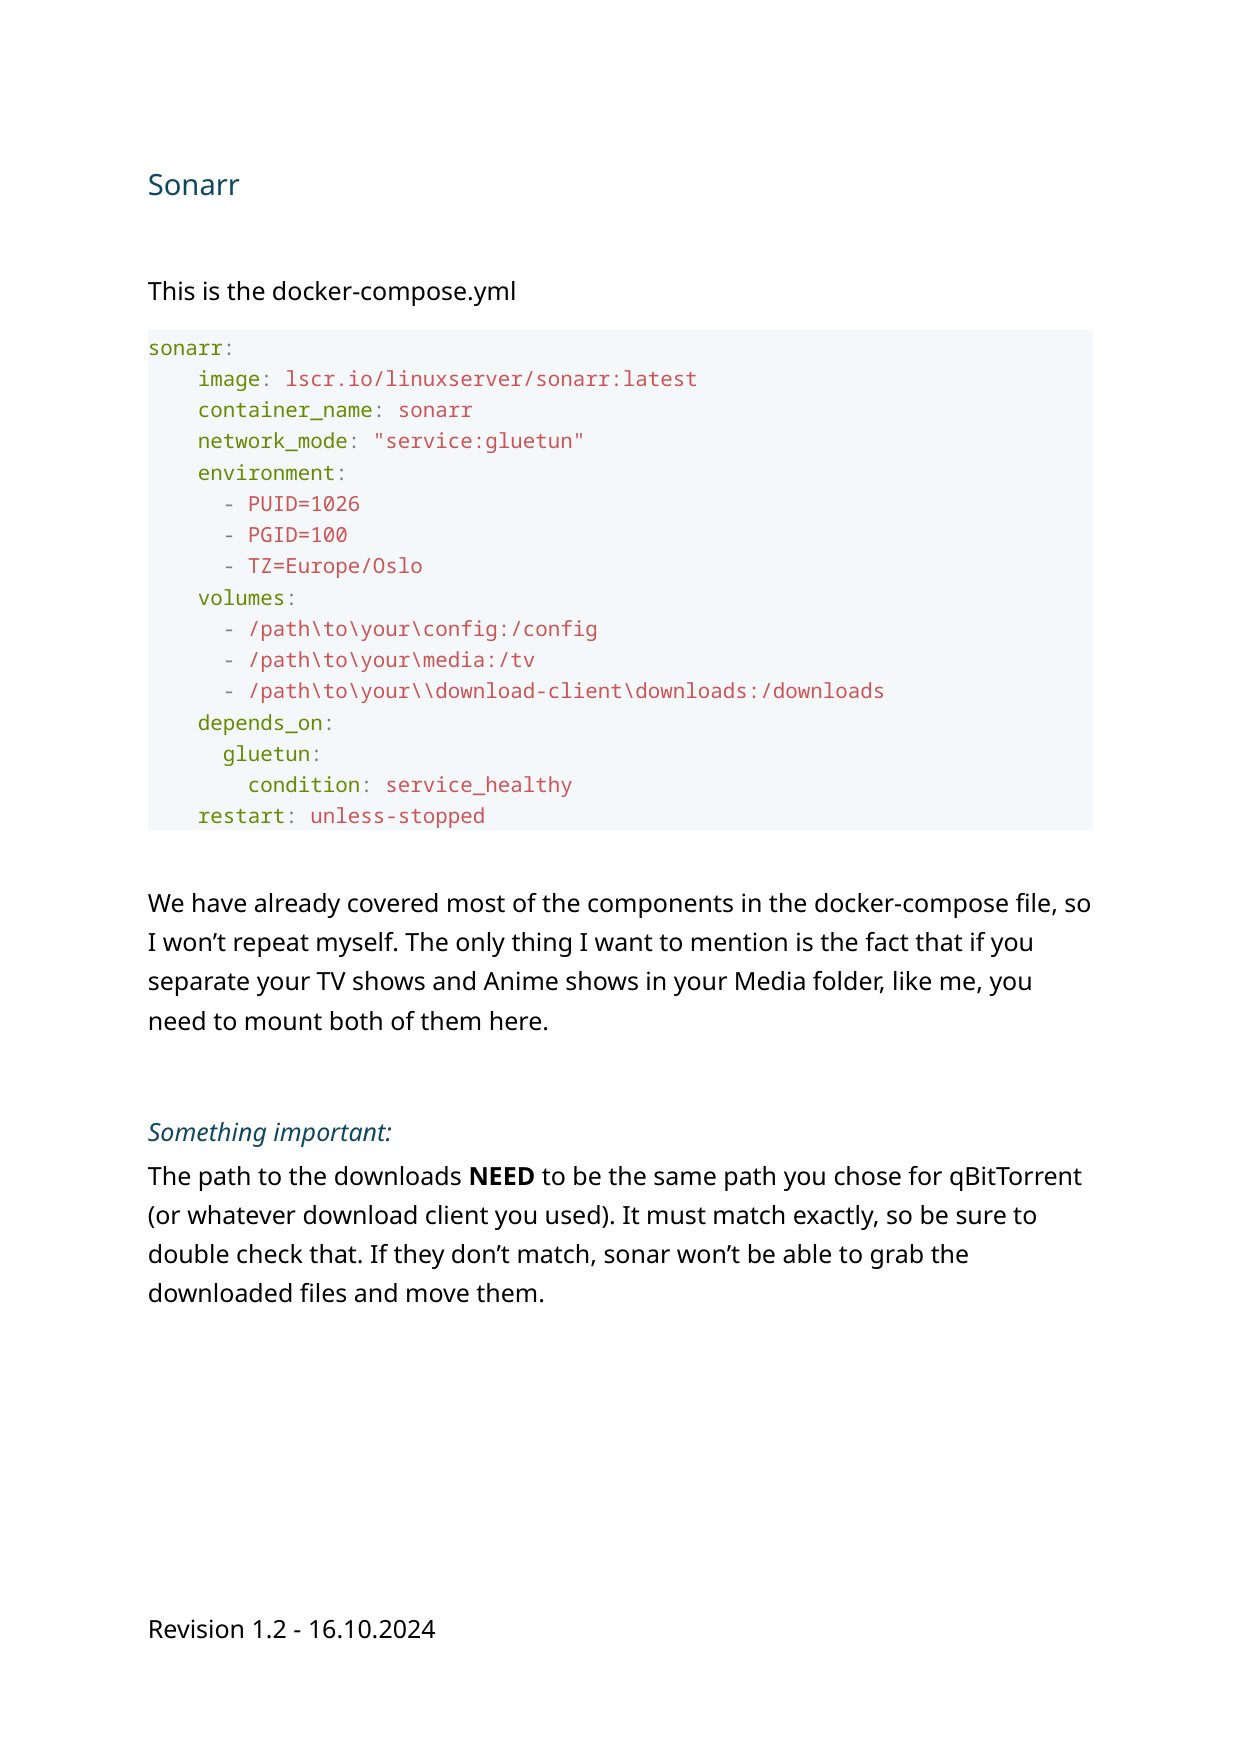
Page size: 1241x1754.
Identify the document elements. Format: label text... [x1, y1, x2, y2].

text - PGID=100 [148, 517, 1093, 549]
text - /path\to\your\media:/tv [148, 642, 1093, 674]
text The path to the downloads NEED to be the same path you chose for qBitTorrent (or whatever download client you used). It must match exactly, so be sure to double check that. If they don’t match, sonar won’t be able to grab the downloaded files and move them. [148, 1158, 1093, 1310]
text This is the docker-compose.yml [148, 274, 1093, 308]
text - /path\to\your\\download-client\downloads:/downloads [148, 674, 1093, 705]
text depends_on: [148, 705, 1093, 736]
text We have already covered most of the components in the docker-compose file, so I won’t repeat myself. The only thing I want to mention is the fact that if you separate your TV shows and Anime shows in your Media folder, like me, you need to mount both of them here. [148, 886, 1093, 1037]
text condition: service_healthy [148, 767, 1093, 799]
text sonarr: [148, 330, 1093, 361]
text container_name: sonarr [148, 392, 1093, 424]
text network_mode: "service:gluetun" [148, 424, 1093, 455]
text restart: unless-stopped [148, 799, 1093, 830]
text - TZ=Europe/Oslo [148, 549, 1093, 580]
text volumes: [148, 580, 1093, 611]
text gluetun: [148, 736, 1093, 767]
text - PUID=1026 [148, 486, 1093, 517]
subtitle Something important: [148, 1115, 1093, 1149]
text image: lscr.io/linuxserver/sonarr:latest [148, 361, 1093, 392]
text environment: [148, 455, 1093, 486]
text - /path\to\your\config:/config [148, 611, 1093, 642]
subtitle Sonarr [148, 164, 1093, 204]
